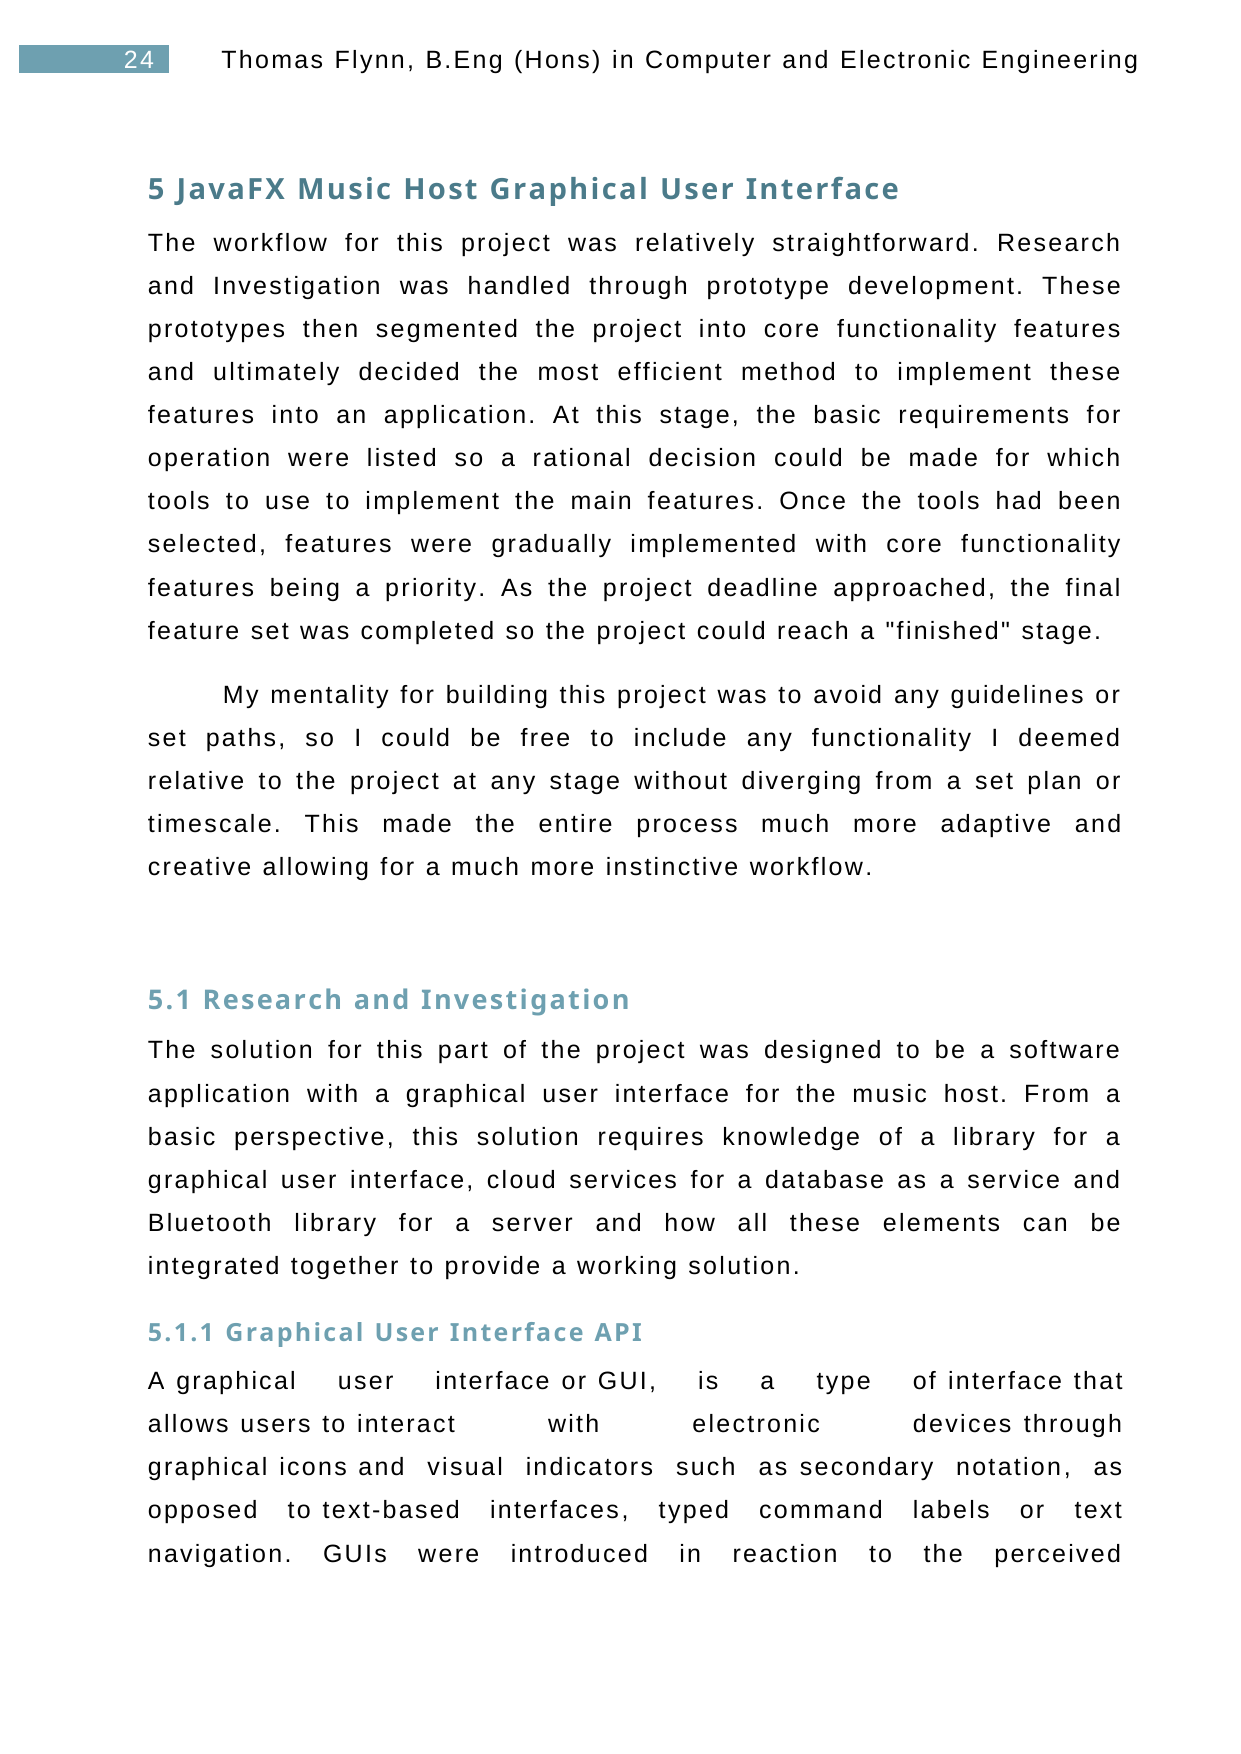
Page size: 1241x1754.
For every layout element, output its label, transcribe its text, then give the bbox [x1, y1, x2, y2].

text The workflow for this project was relatively straightforward. Research and Investigation was handled through prototype development. These prototypes then segmented the project into core functionality features and ultimately decided the most efficient method to implement these features into an application. At this stage, the basic requirements for operation were listed so a rational decision could be made for which tools to use to implement the main features. Once the tools had been selected, features were gradually implemented with core functionality features being a priority. As the project deadline approached, the final feature set was completed so the project could reach a "finished" stage. [148, 228, 1122, 644]
subtitle 5 JavaFX Music Host Graphical User Interface [148, 168, 1122, 208]
text My mentality for building this project was to avoid any guidelines or set paths, so I could be free to include any functionality I deemed relative to the project at any stage without diverging from a set plan or timescale. This made the entire process much more adaptive and creative allowing for a much more instinctive workflow. [148, 680, 1122, 881]
subtitle 5.1.1 Graphical User Interface API [148, 1315, 1122, 1349]
text The solution for this part of the project was designed to be a software application with a graphical user interface for the music host. From a basic perspective, this solution requires knowledge of a library for a graphical user interface, cloud services for a database as a service and Bluetooth library for a server and how all these elements can be integrated together to provide a working solution. [148, 1035, 1122, 1280]
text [148, 1506, 1122, 1539]
subtitle 5.1 Research and Investigation [148, 980, 1122, 1017]
